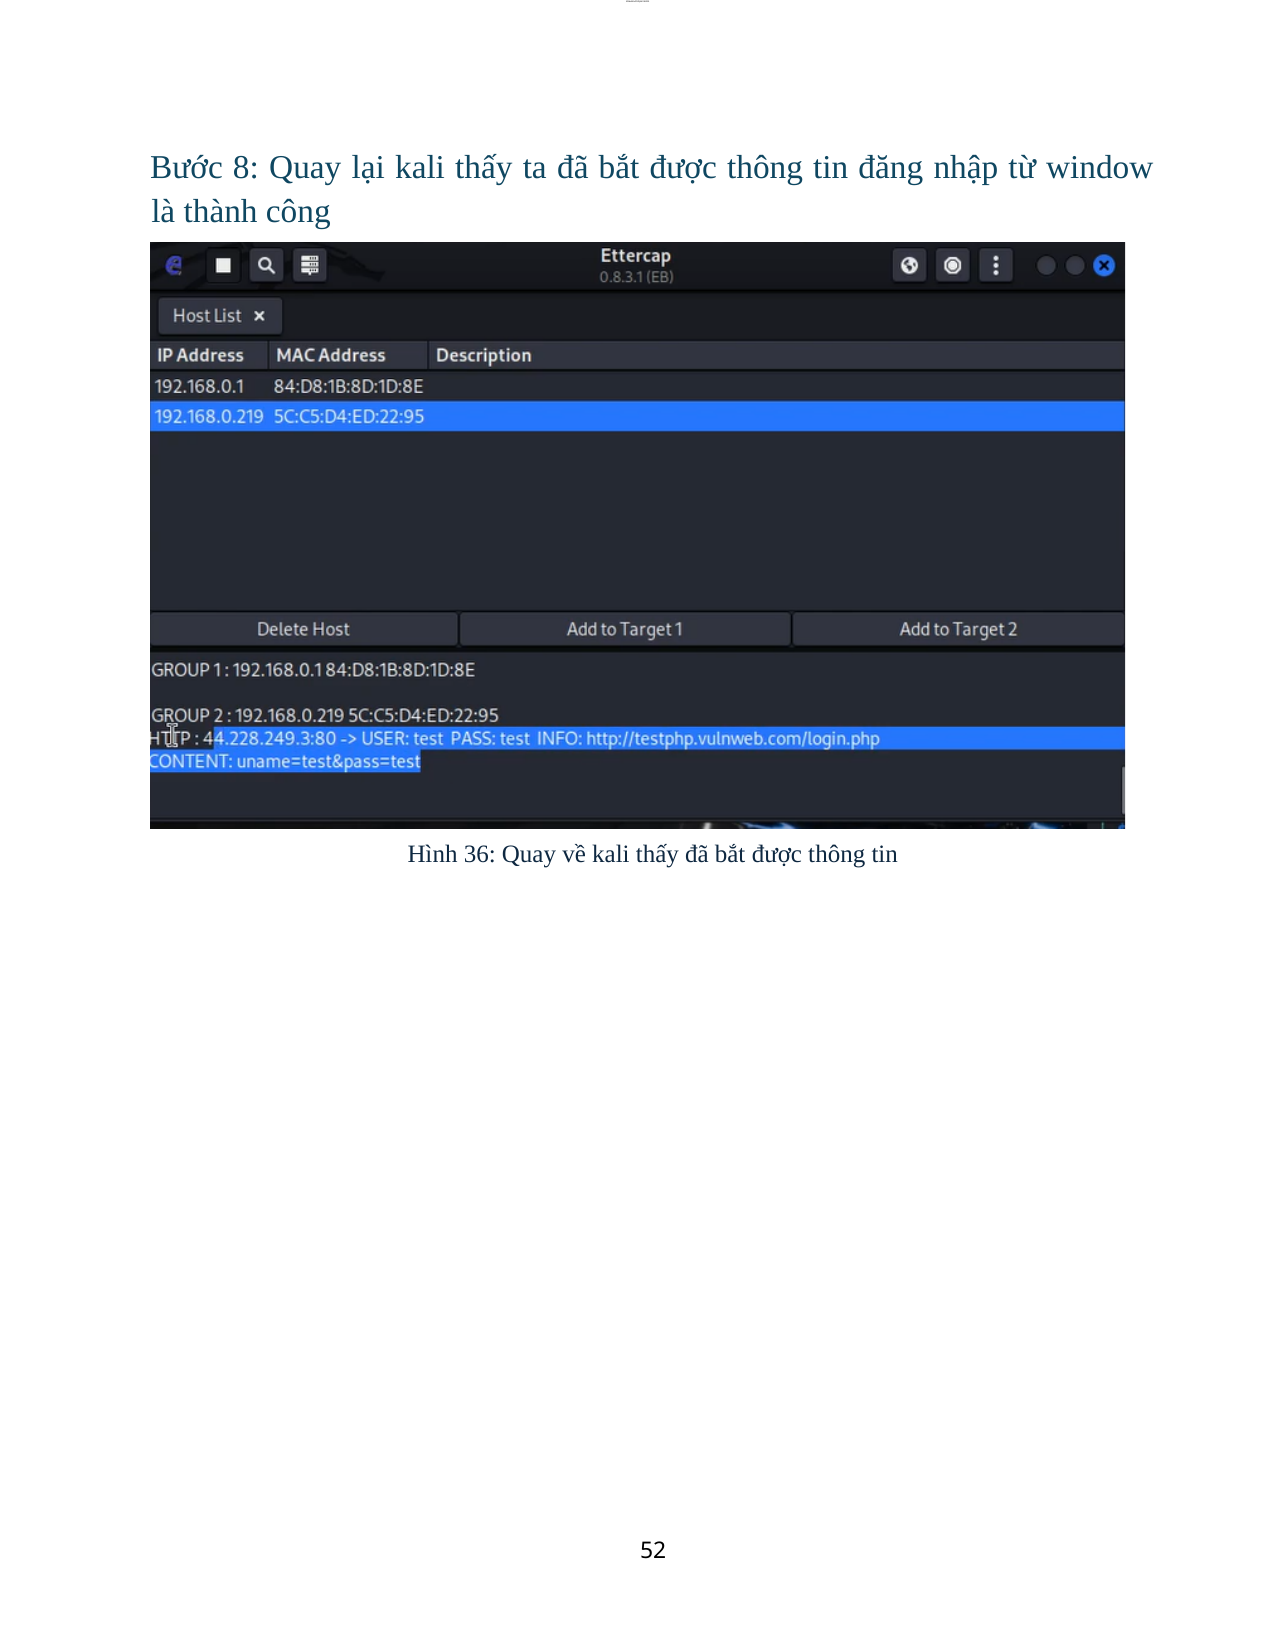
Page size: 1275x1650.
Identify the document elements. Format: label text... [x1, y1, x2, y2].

subtitle Bước 8: Quay lại kali thấy ta đã bắt được thông tin đăng nhập từ window là thành công [150, 148, 1155, 229]
text Hình 36: Quay về kali thấy đã bắt được thông tin [150, 839, 1155, 868]
picture [150, 242, 1125, 829]
